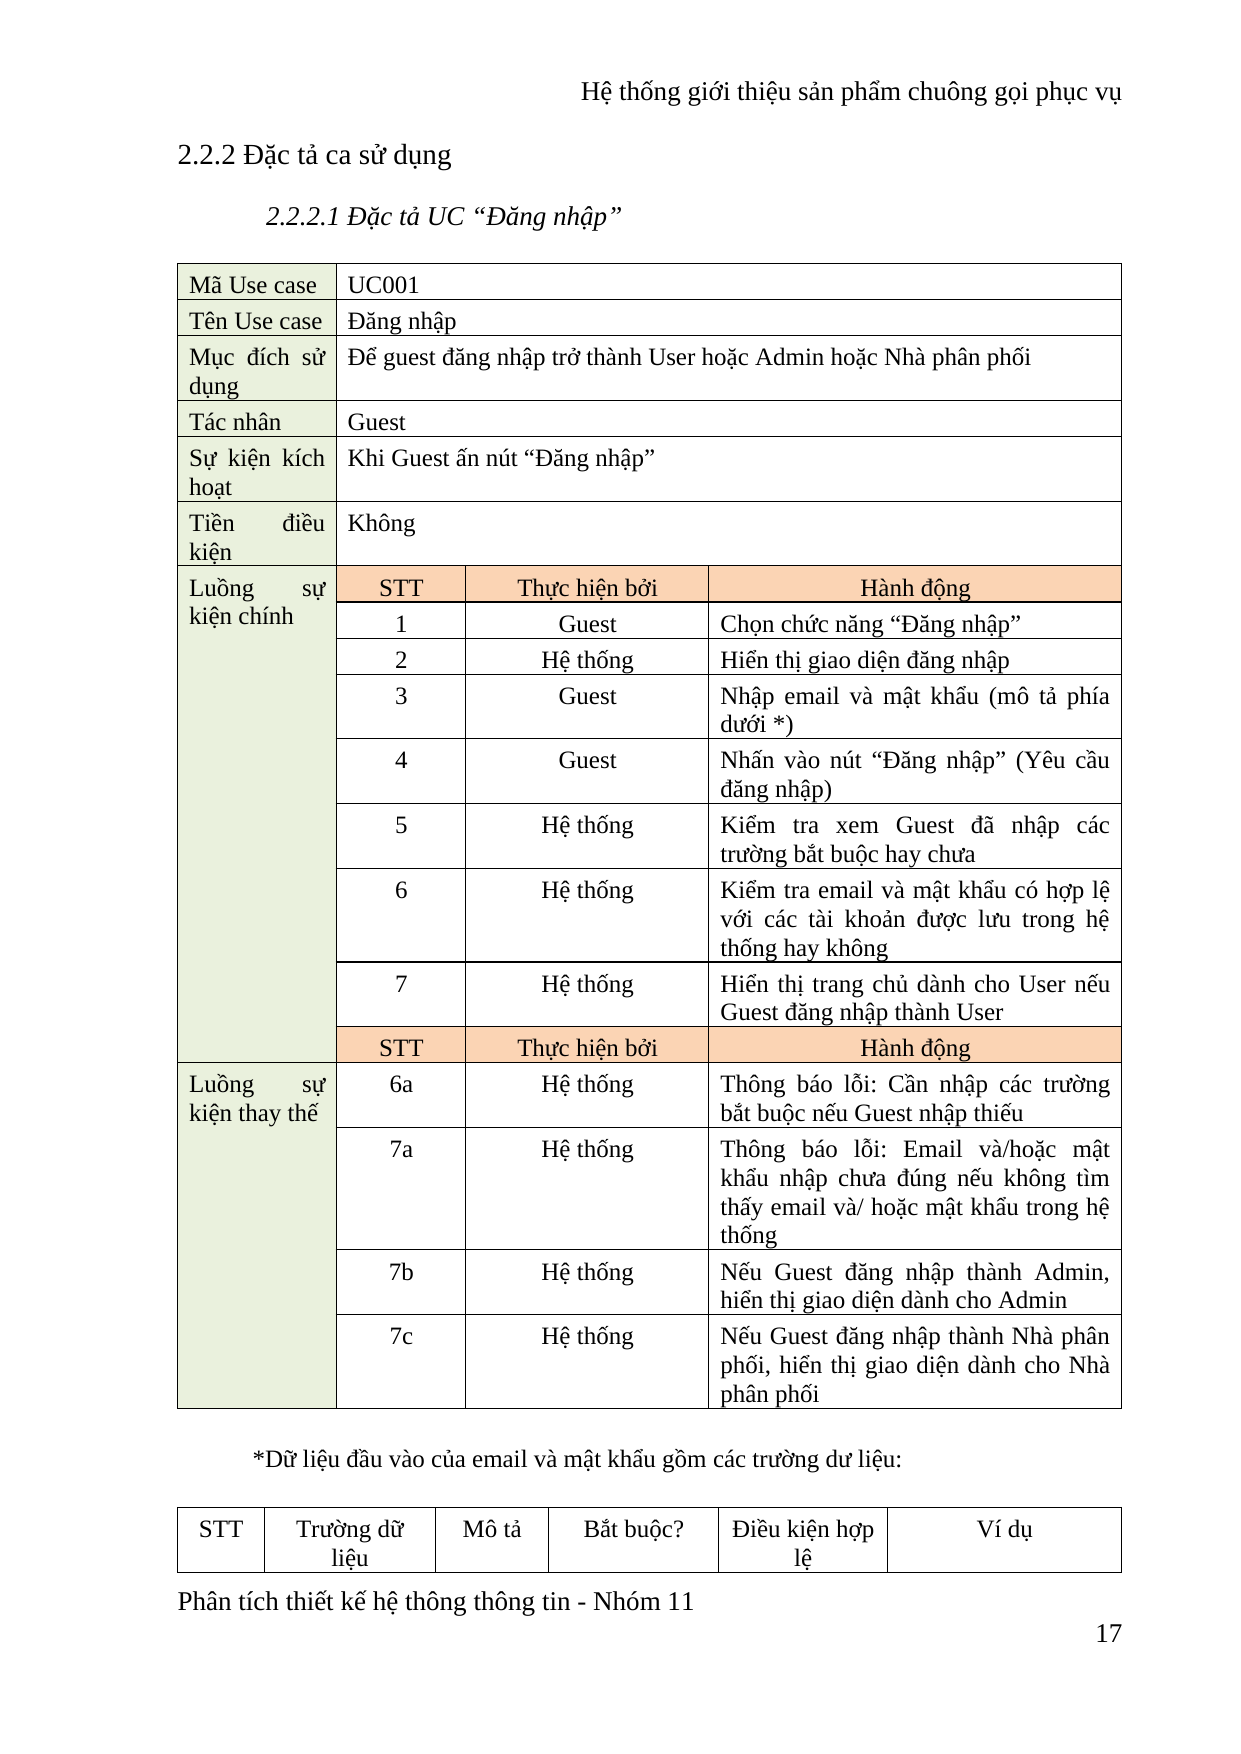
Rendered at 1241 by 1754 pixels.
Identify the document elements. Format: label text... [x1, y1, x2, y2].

table_cell Sự kiện kích hoạt [178, 437, 336, 501]
table_cell Guest [466, 739, 708, 803]
table_cell Thực hiện bởi [466, 566, 708, 601]
table_cell Khi Guest ấn nút “Đăng nhập” [337, 437, 1121, 501]
table_cell STT [337, 1027, 465, 1062]
table_header Mô tả [436, 1508, 548, 1572]
subtitle 2.2.2.1 Đặc tả UC “Đăng nhập” [177, 200, 1122, 231]
table_cell Nếu Guest đăng nhập thành Nhà phân phối, hiển thị giao diện dành cho Nhà phân phối [709, 1315, 1121, 1408]
table_cell 6a [337, 1063, 465, 1127]
table_cell Guest [337, 401, 1121, 436]
table_cell 4 [337, 739, 465, 803]
table_cell Hành động [709, 566, 1121, 601]
table_cell Nhấn vào nút “Đăng nhập” (Yêu cầu đăng nhập) [709, 739, 1121, 803]
table_cell Hệ thống [466, 869, 708, 961]
table_cell Thực hiện bởi [466, 1027, 708, 1062]
table_cell 7b [337, 1250, 465, 1314]
table_cell Thông báo lỗi: Email và/hoặc mật khẩu nhập chưa đúng nếu không tìm thấy email và/ hoặc mật khẩu trong hệ thống [709, 1128, 1121, 1249]
table_cell Tác nhân [178, 401, 336, 436]
table_cell Hệ thống [466, 1063, 708, 1127]
table_cell Hệ thống [466, 1315, 708, 1408]
table_cell 7 [337, 963, 465, 1026]
table_header Trường dữ liệu [265, 1508, 435, 1572]
table_cell Hệ thống [466, 1128, 708, 1249]
table_cell 6 [337, 869, 465, 961]
table_cell Hệ thống [466, 1250, 708, 1314]
table_cell Guest [466, 675, 708, 738]
table_header Bắt buộc? [549, 1508, 718, 1572]
table_cell Hệ thống [466, 963, 708, 1026]
table_header Ví dụ [888, 1508, 1121, 1572]
table_cell Luồng sự kiện chính [178, 566, 336, 1062]
list *Dữ liệu đầu vào của email và mật khẩu gồm các trường dư liệu: [252, 1444, 1122, 1472]
subtitle 2.2.2 Đặc tả ca sử dụng [177, 137, 1122, 171]
table_header Điều kiện hợp lệ [719, 1508, 887, 1572]
table_cell Mục đích sử dụng [178, 336, 336, 400]
table_cell 2 [337, 639, 465, 673]
table_cell Hệ thống [466, 804, 708, 868]
table_cell Đăng nhập [337, 300, 1121, 335]
table_cell Tên Use case [178, 300, 336, 335]
table_cell 3 [337, 675, 465, 738]
table_header UC001 [337, 264, 1121, 299]
table_cell 5 [337, 804, 465, 868]
table_cell Để guest đăng nhập trở thành User hoặc Admin hoặc Nhà phân phối [337, 336, 1121, 400]
table_cell Luồng sự kiện thay thế [178, 1063, 336, 1408]
table_header STT [178, 1508, 264, 1572]
table_cell Kiểm tra email và mật khẩu có hợp lệ với các tài khoản được lưu trong hệ thống hay không [709, 869, 1121, 961]
table_cell Không [337, 502, 1121, 565]
table_cell Hệ thống [466, 639, 708, 673]
table_cell Guest [466, 603, 708, 637]
table_cell Hành động [709, 1027, 1121, 1062]
table_cell Hiển thị trang chủ dành cho User nếu Guest đăng nhập thành User [709, 963, 1121, 1026]
table_cell Nhập email và mật khẩu (mô tả phía dưới *) [709, 675, 1121, 738]
table_cell Nếu Guest đăng nhập thành Admin, hiển thị giao diện dành cho Admin [709, 1250, 1121, 1314]
table_cell Thông báo lỗi: Cần nhập các trường bắt buộc nếu Guest nhập thiếu [709, 1063, 1121, 1127]
table_cell 7a [337, 1128, 465, 1249]
table_cell Hiển thị giao diện đăng nhập [709, 639, 1121, 673]
table_cell Kiểm tra xem Guest đã nhập các trường bắt buộc hay chưa [709, 804, 1121, 868]
table_header Mã Use case [178, 264, 336, 299]
table_cell Chọn chức năng “Đăng nhập” [709, 603, 1121, 637]
table_cell Tiền điều kiện [178, 502, 336, 565]
table_cell 1 [337, 603, 465, 637]
table_cell 7c [337, 1315, 465, 1408]
table_cell STT [337, 566, 465, 601]
